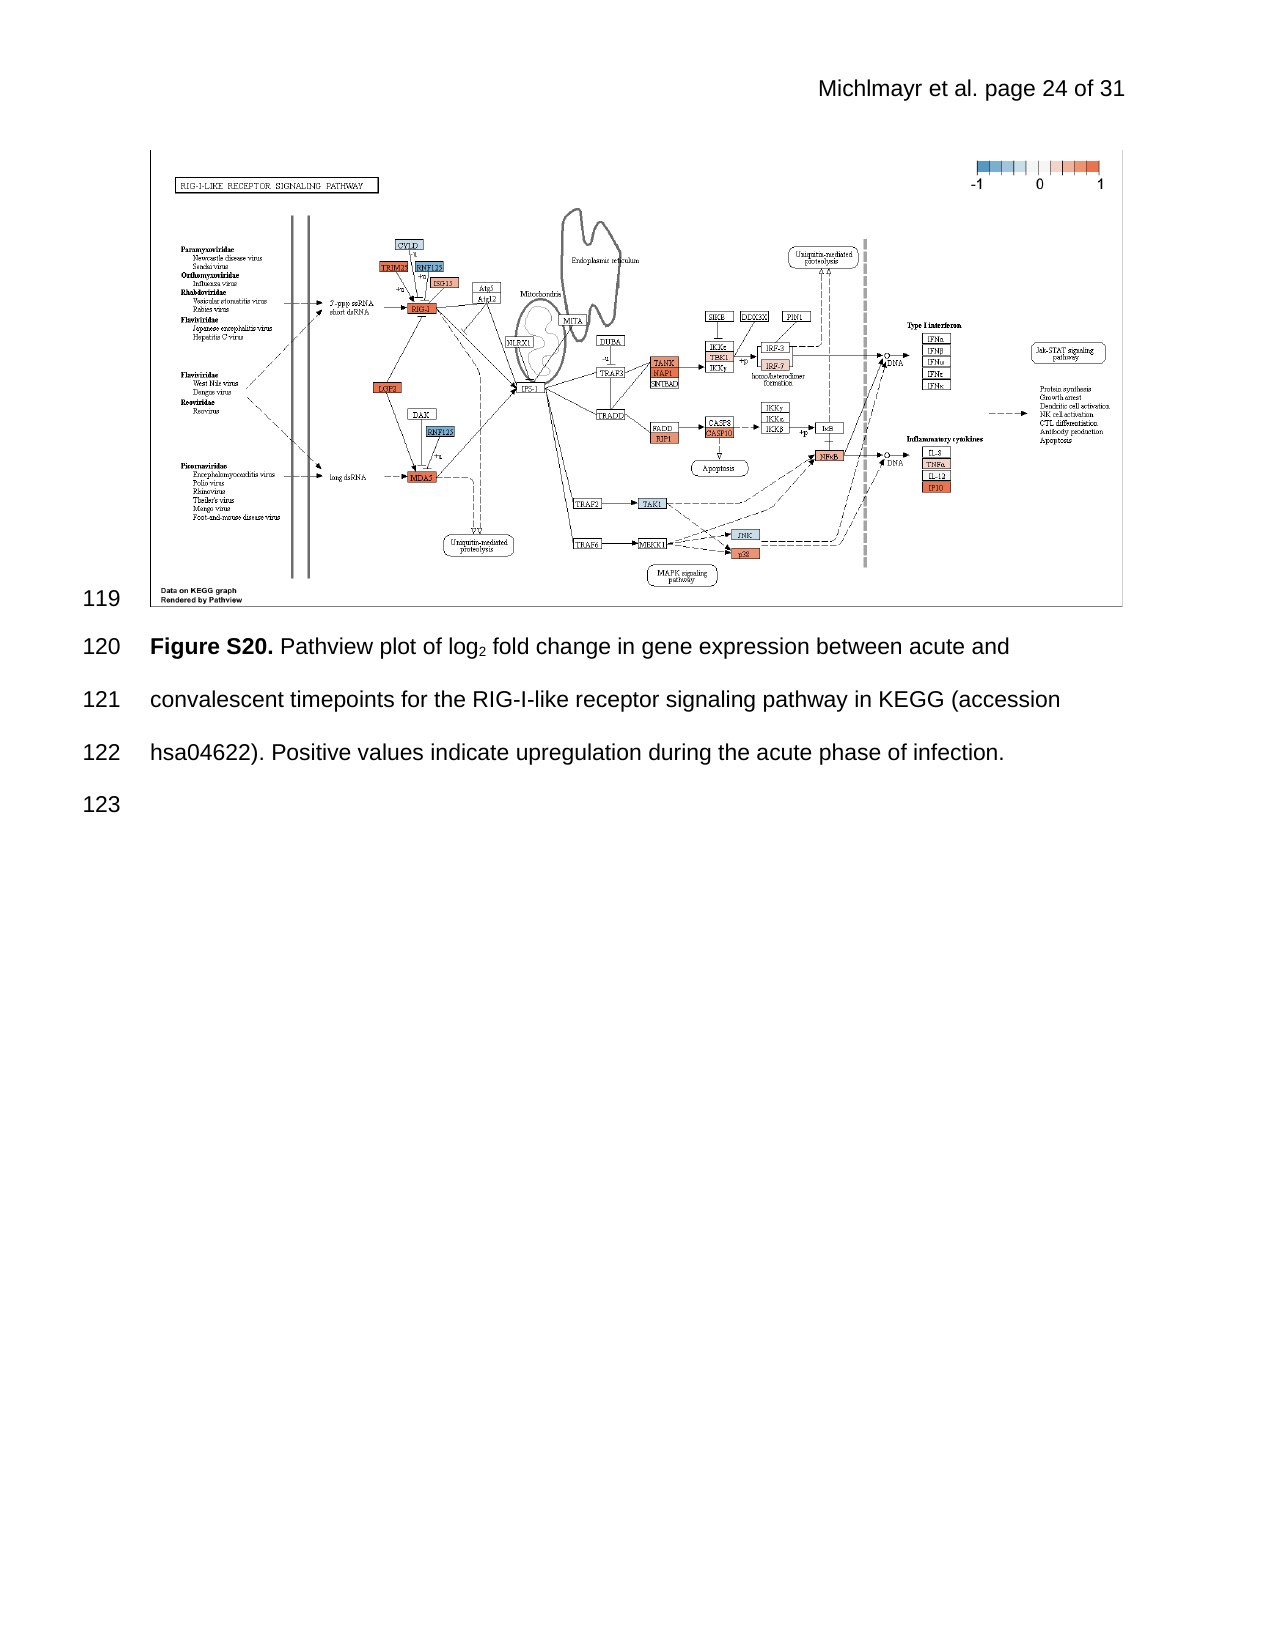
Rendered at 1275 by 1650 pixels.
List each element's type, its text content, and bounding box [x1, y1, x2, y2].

text Figure S20. Pathview plot of log2 fold change in gene expression between acute and convalescent timepoints for the RIG-I-like receptor signaling pathway in KEGG (accession hsa04622). Positive values indicate upregulation during the acute phase of infection. [150, 633, 1125, 765]
picture [150, 150, 1123, 607]
